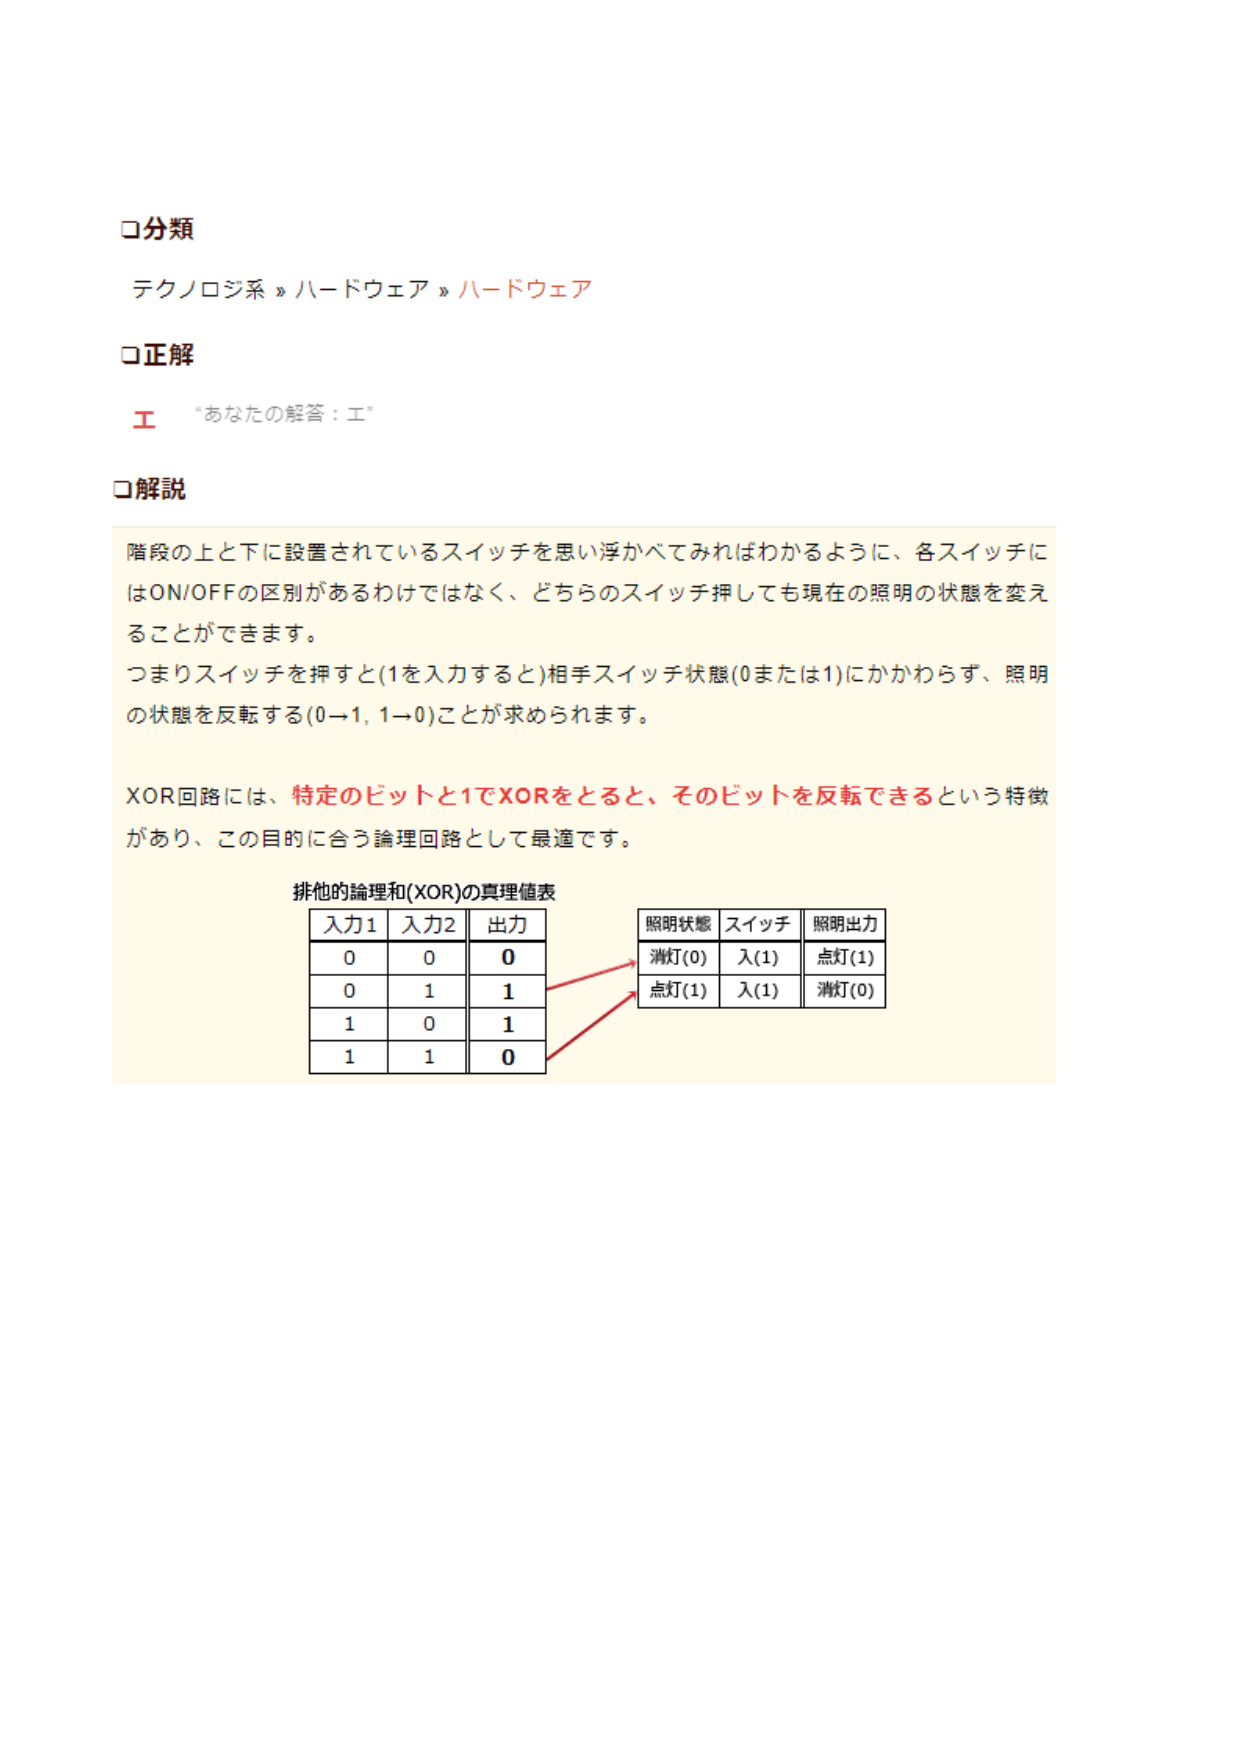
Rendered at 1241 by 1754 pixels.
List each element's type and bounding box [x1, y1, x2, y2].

picture [112, 202, 901, 446]
picture [112, 464, 1057, 1084]
